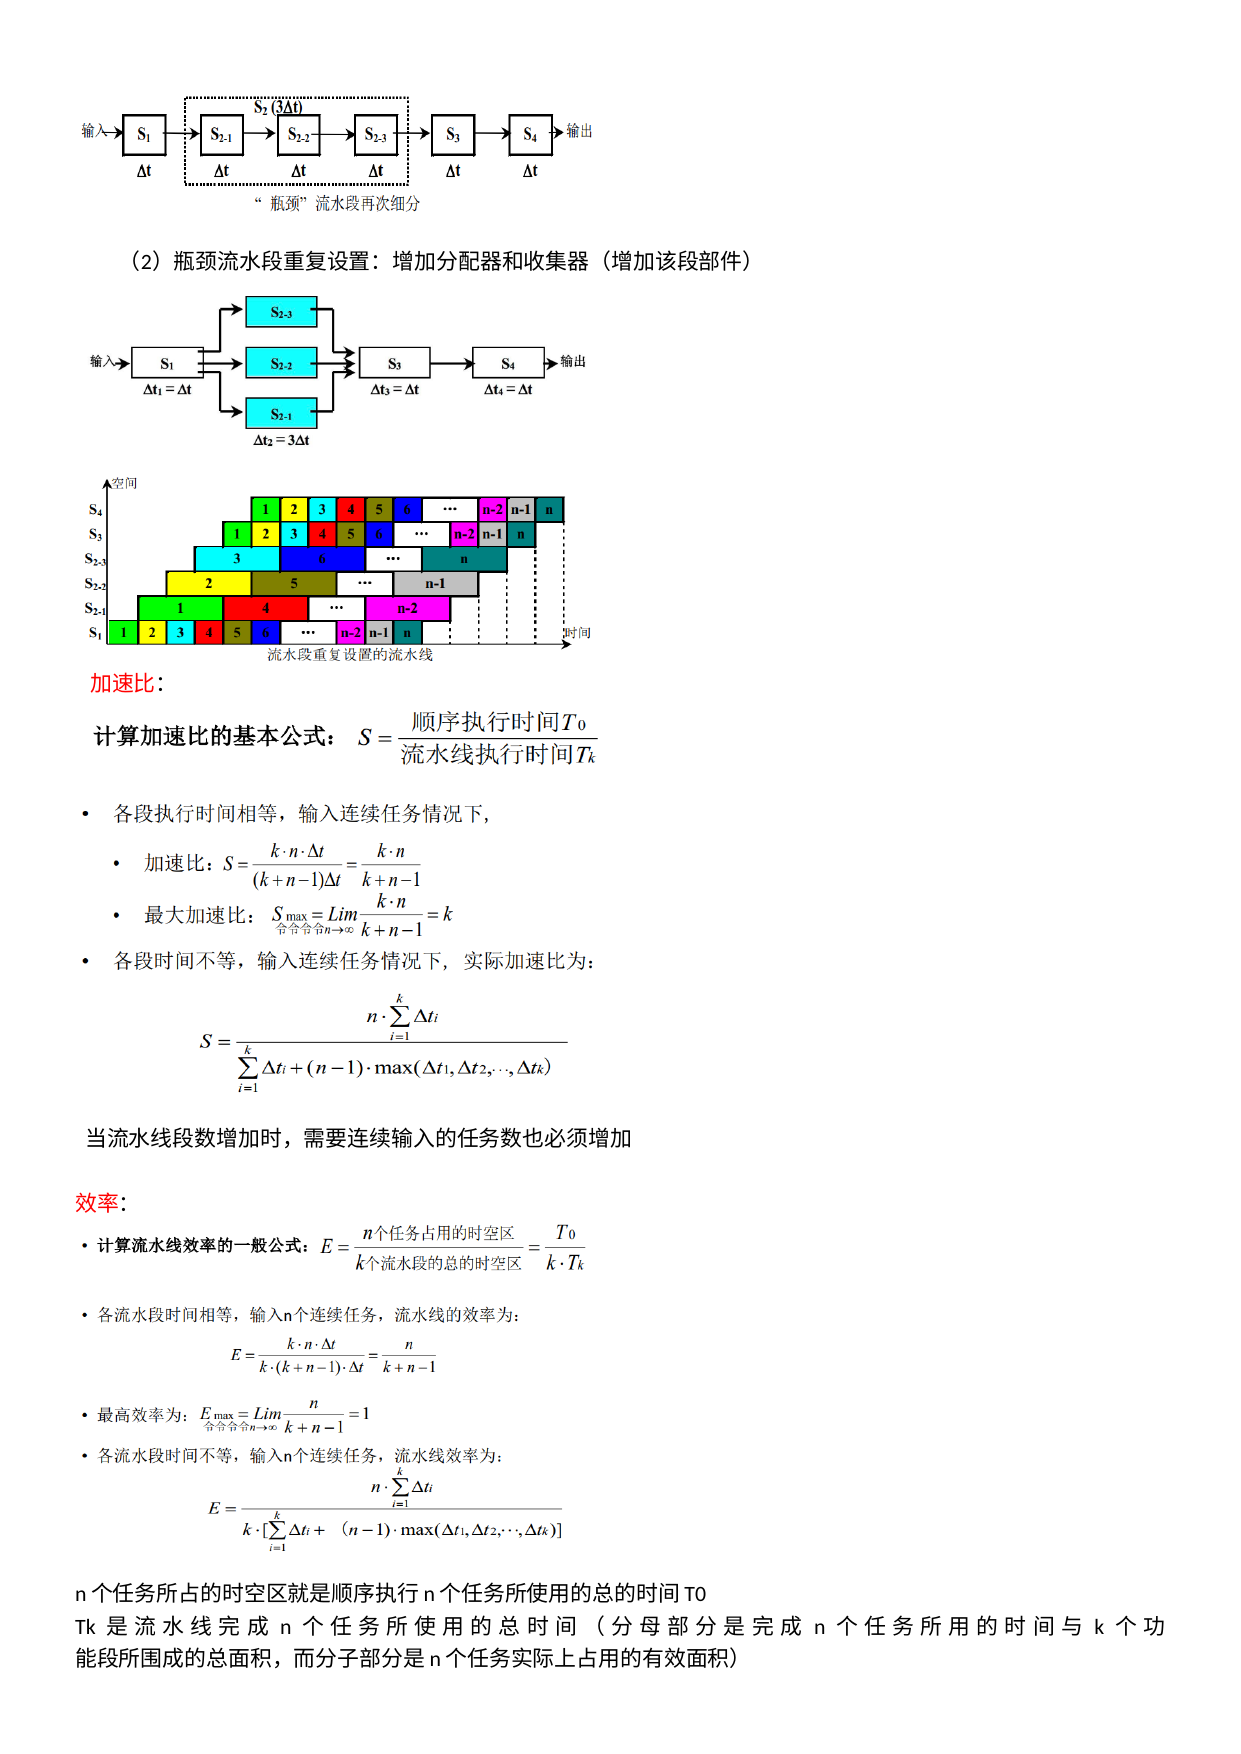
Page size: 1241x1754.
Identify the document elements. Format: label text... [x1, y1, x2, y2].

list Tk是流水线完成n个任务所使用的总时间（分母部分是完成n个任务所用的时间与k个功 能段所围成的总面积，而分子部分是n个任务实际上占用的有效面积） [75, 1608, 1165, 1673]
list 加速比： [75, 666, 1165, 698]
picture [80, 1218, 586, 1555]
list 当流水线段数增加时，需要连续输入的任务数也必须增加 [75, 1121, 1165, 1153]
picture [75, 80, 598, 215]
list 效率： [75, 1186, 1165, 1218]
picture [75, 795, 597, 1096]
list 瓶颈流水段重复设置：增加分配器和收集器（增加该段部件） [75, 243, 1165, 276]
picture [84, 698, 608, 771]
picture [75, 275, 598, 457]
list n个任务所占的时空区就是顺序执行n个任务所使用的总的时间T0 [75, 1576, 1165, 1608]
picture [75, 470, 598, 666]
